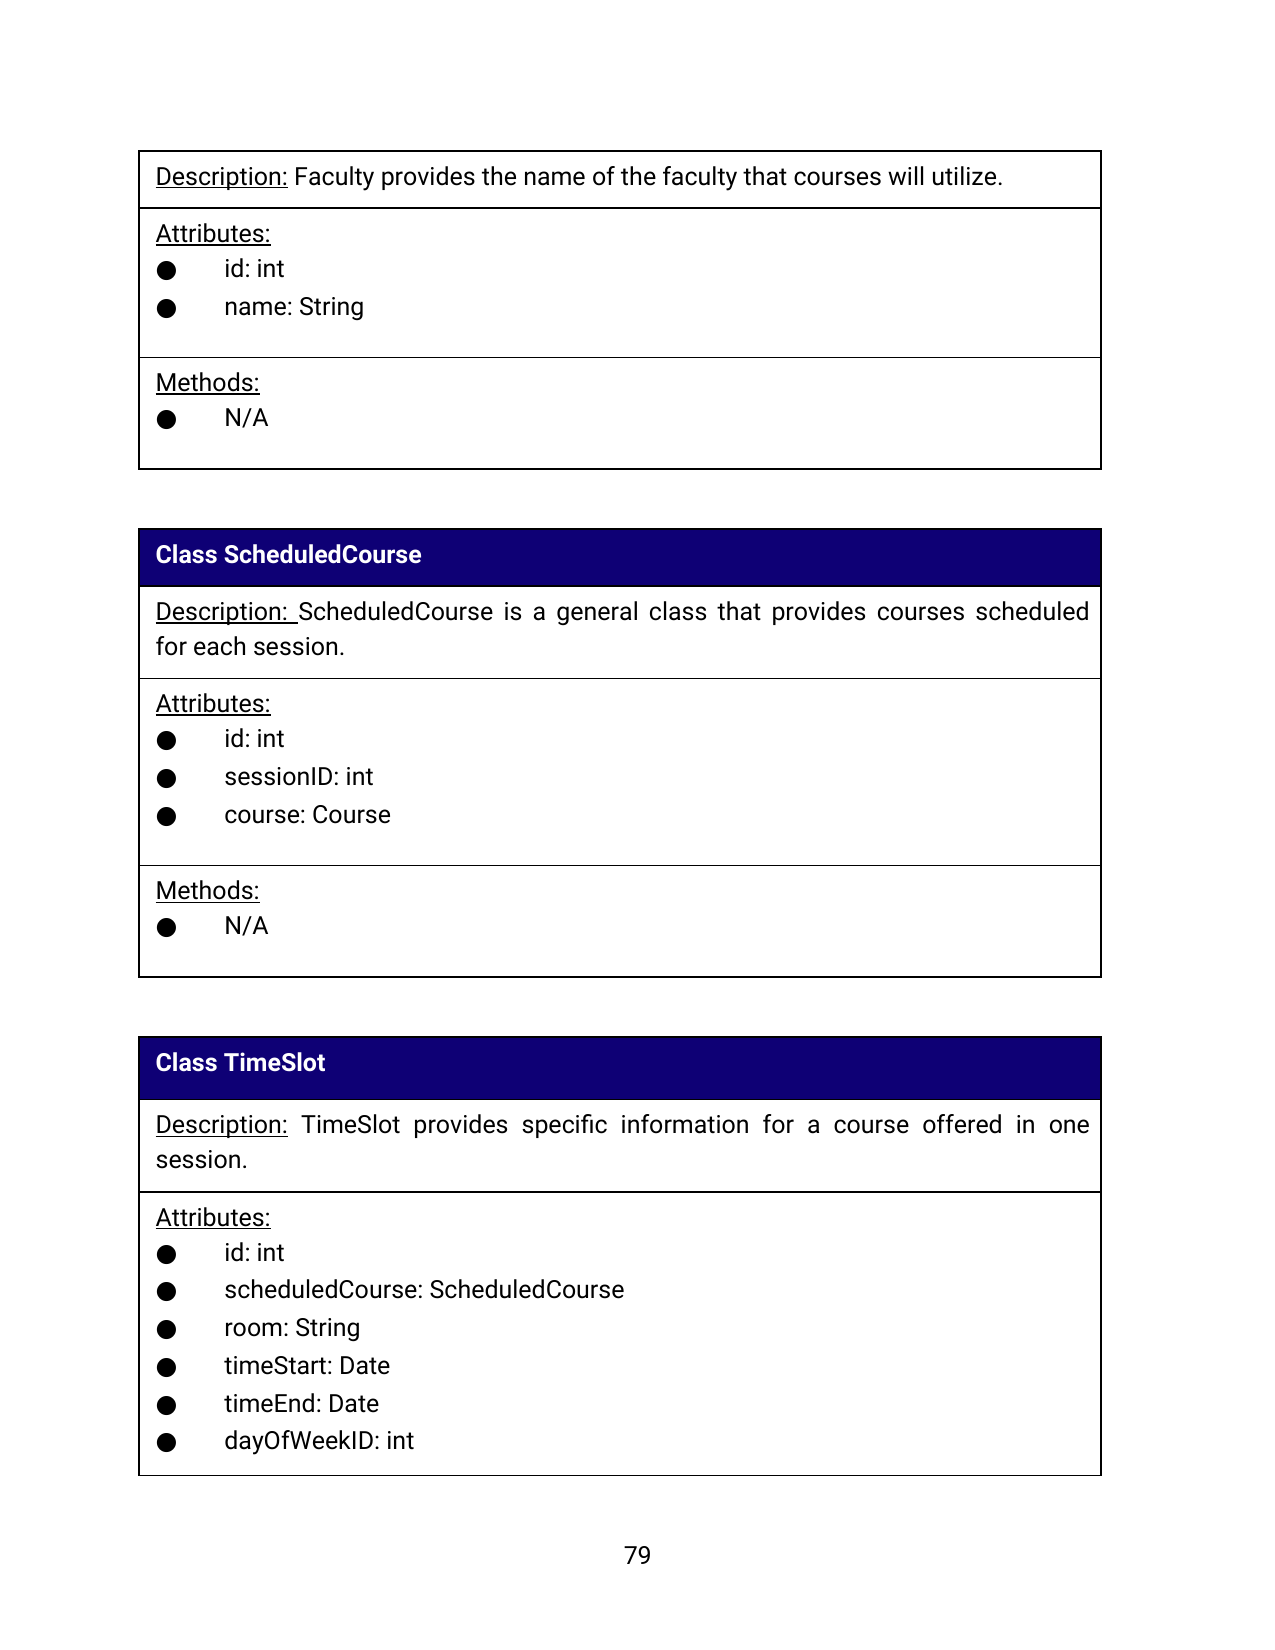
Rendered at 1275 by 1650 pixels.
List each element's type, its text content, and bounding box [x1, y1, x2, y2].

table_cell Description: Faculty provides the name of the faculty that courses will utilize. [140, 152, 1100, 207]
table_cell Description: ScheduledCourse is a general class that provides courses scheduled for each session. [140, 587, 1100, 678]
table_cell Attributes: id: int name: String [140, 209, 1100, 356]
table_cell Methods: N/A [140, 866, 1100, 976]
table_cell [140, 1193, 1100, 1474]
table_cell Description: TimeSlot provides specific information for a course offered in one session. [140, 1100, 1100, 1191]
table_cell Methods: N/A [140, 358, 1100, 468]
table_cell Attributes: id: int sessionID: int course: Course [140, 679, 1100, 864]
table_header Class ScheduledCourse [140, 530, 1100, 585]
table_header Class TimeSlot [140, 1038, 1100, 1099]
